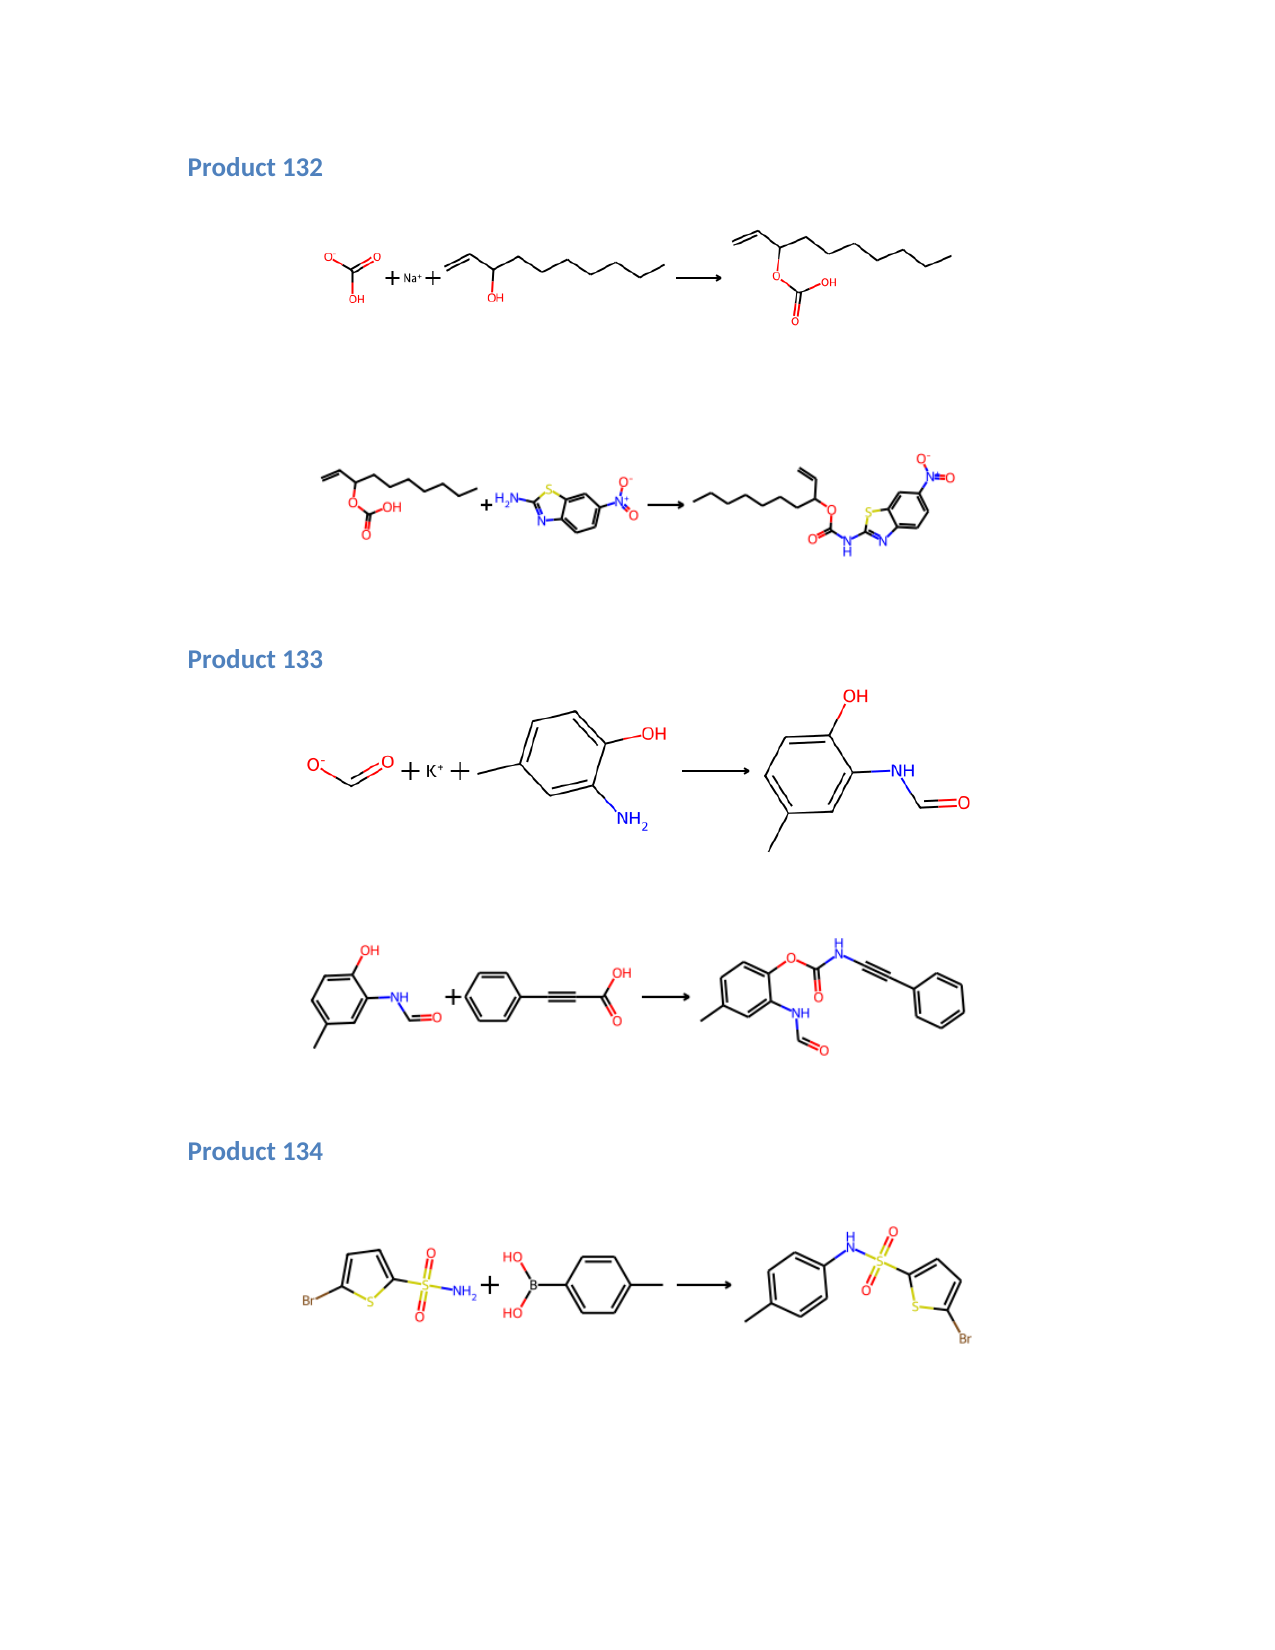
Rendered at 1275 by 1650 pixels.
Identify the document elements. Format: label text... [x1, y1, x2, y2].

picture [187, 1172, 1088, 1398]
picture [187, 680, 1088, 861]
picture [187, 885, 1088, 1110]
picture [187, 392, 1088, 618]
picture [187, 187, 1088, 368]
subtitle Product 134 [187, 1134, 1087, 1168]
subtitle Product 133 [187, 642, 1087, 675]
subtitle Product 132 [187, 150, 1087, 183]
